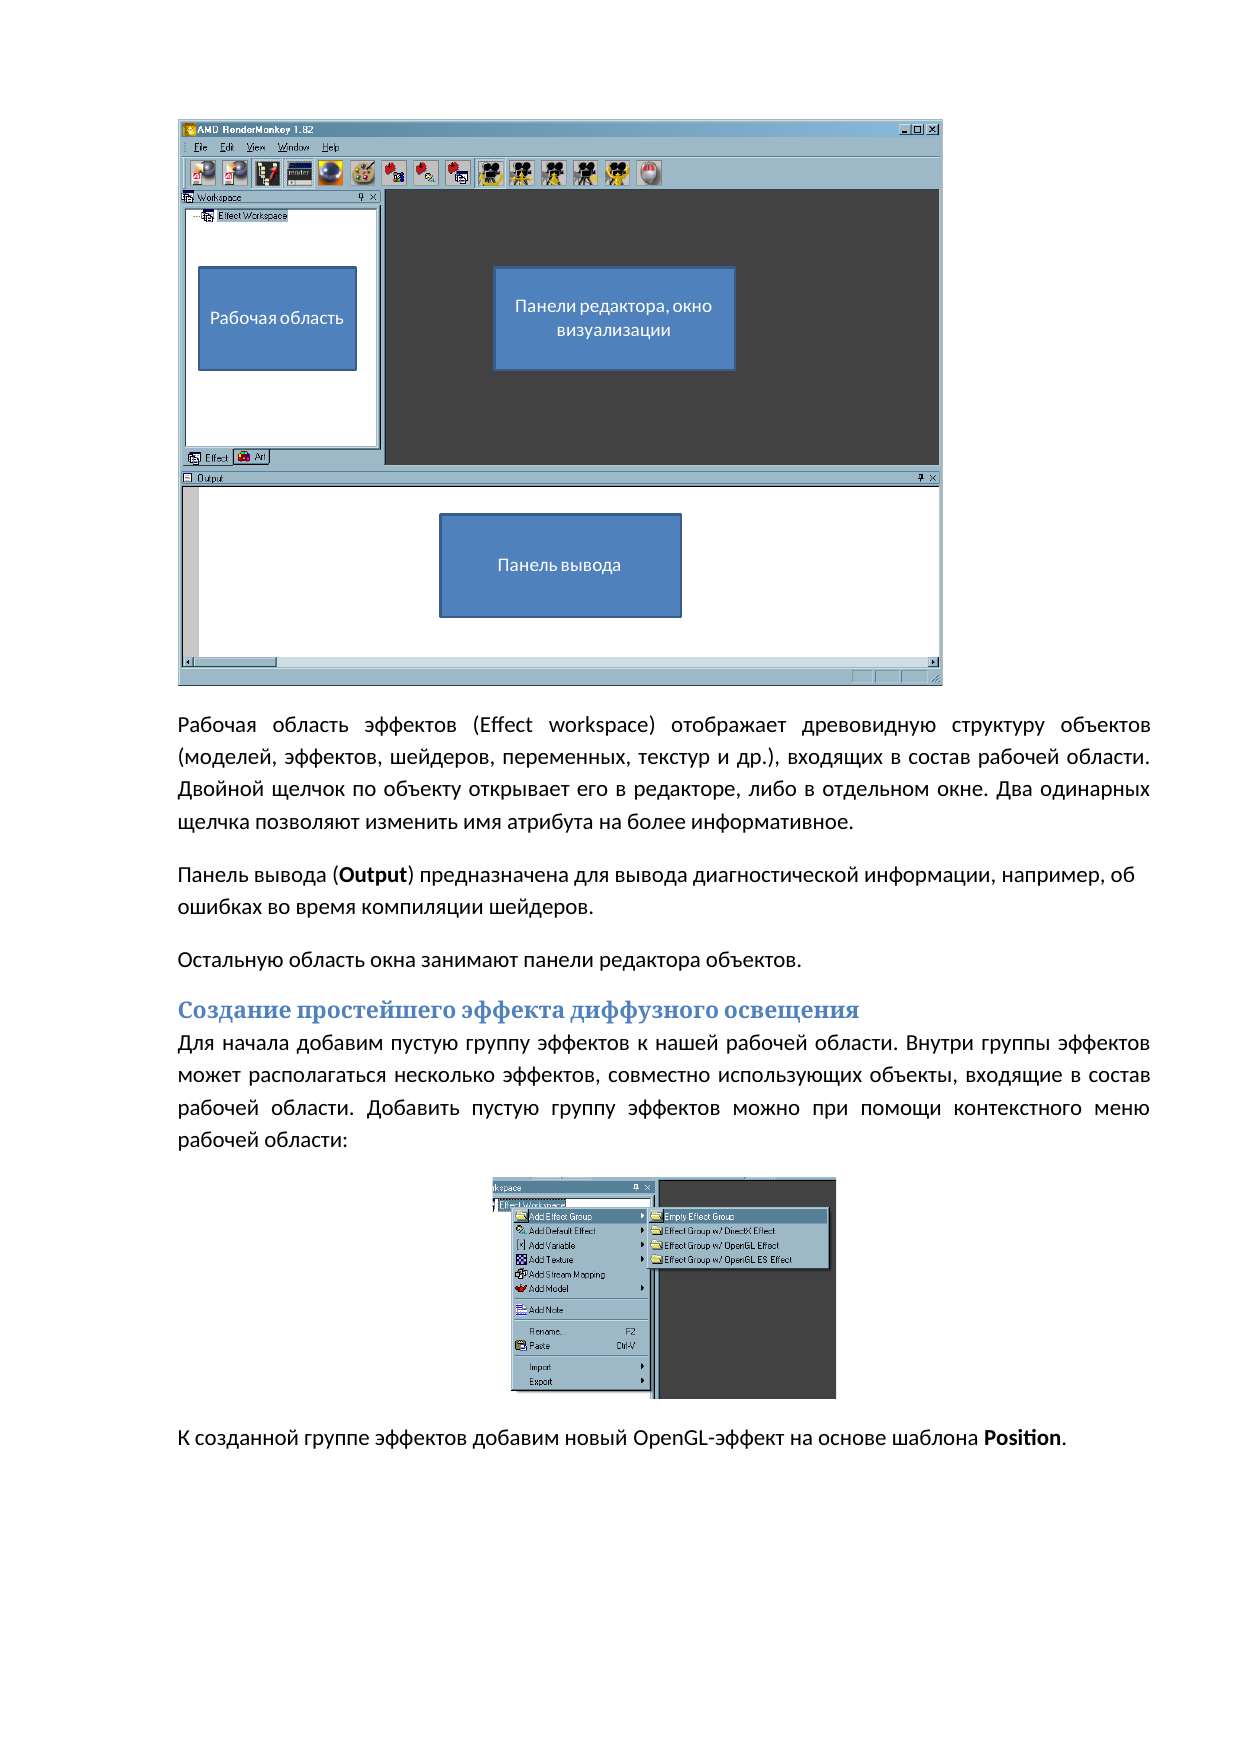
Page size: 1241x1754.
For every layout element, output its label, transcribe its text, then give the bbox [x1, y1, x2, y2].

text Для начала добавим пустую группу эффектов к нашей рабочей области. Внутри группы эффектов может располагаться несколько эффектов, совместно использующих объекты, входящие в состав рабочей области. Добавить пустую группу эффектов можно при помощи контекстного меню рабочей области: [177, 1028, 1152, 1153]
text Панель вывода (Output) предназначена для вывода диагностической информации, например, об ошибках во время компиляции шейдеров. [177, 860, 1152, 920]
subtitle Создание простейшего эффекта диффузного освещения [177, 998, 1152, 1024]
text Остальную область окна занимают панели редактора объектов. [177, 945, 1152, 973]
picture [492, 1177, 837, 1399]
text К созданной группе эффектов добавим новый OpenGL-эффект на основе шаблона Position. [177, 1423, 1152, 1451]
text Рабочая область эффектов (Effect workspace) отображает древовидную структуру объектов (моделей, эффектов, шейдеров, переменных, текстур и др.), входящих в состав рабочей области. Двойной щелчок по объекту открывает его в редакторе, либо в отдельном окне. Два одинарных щелчка позволяют изменить имя атрибута на более информативное. [177, 710, 1152, 835]
